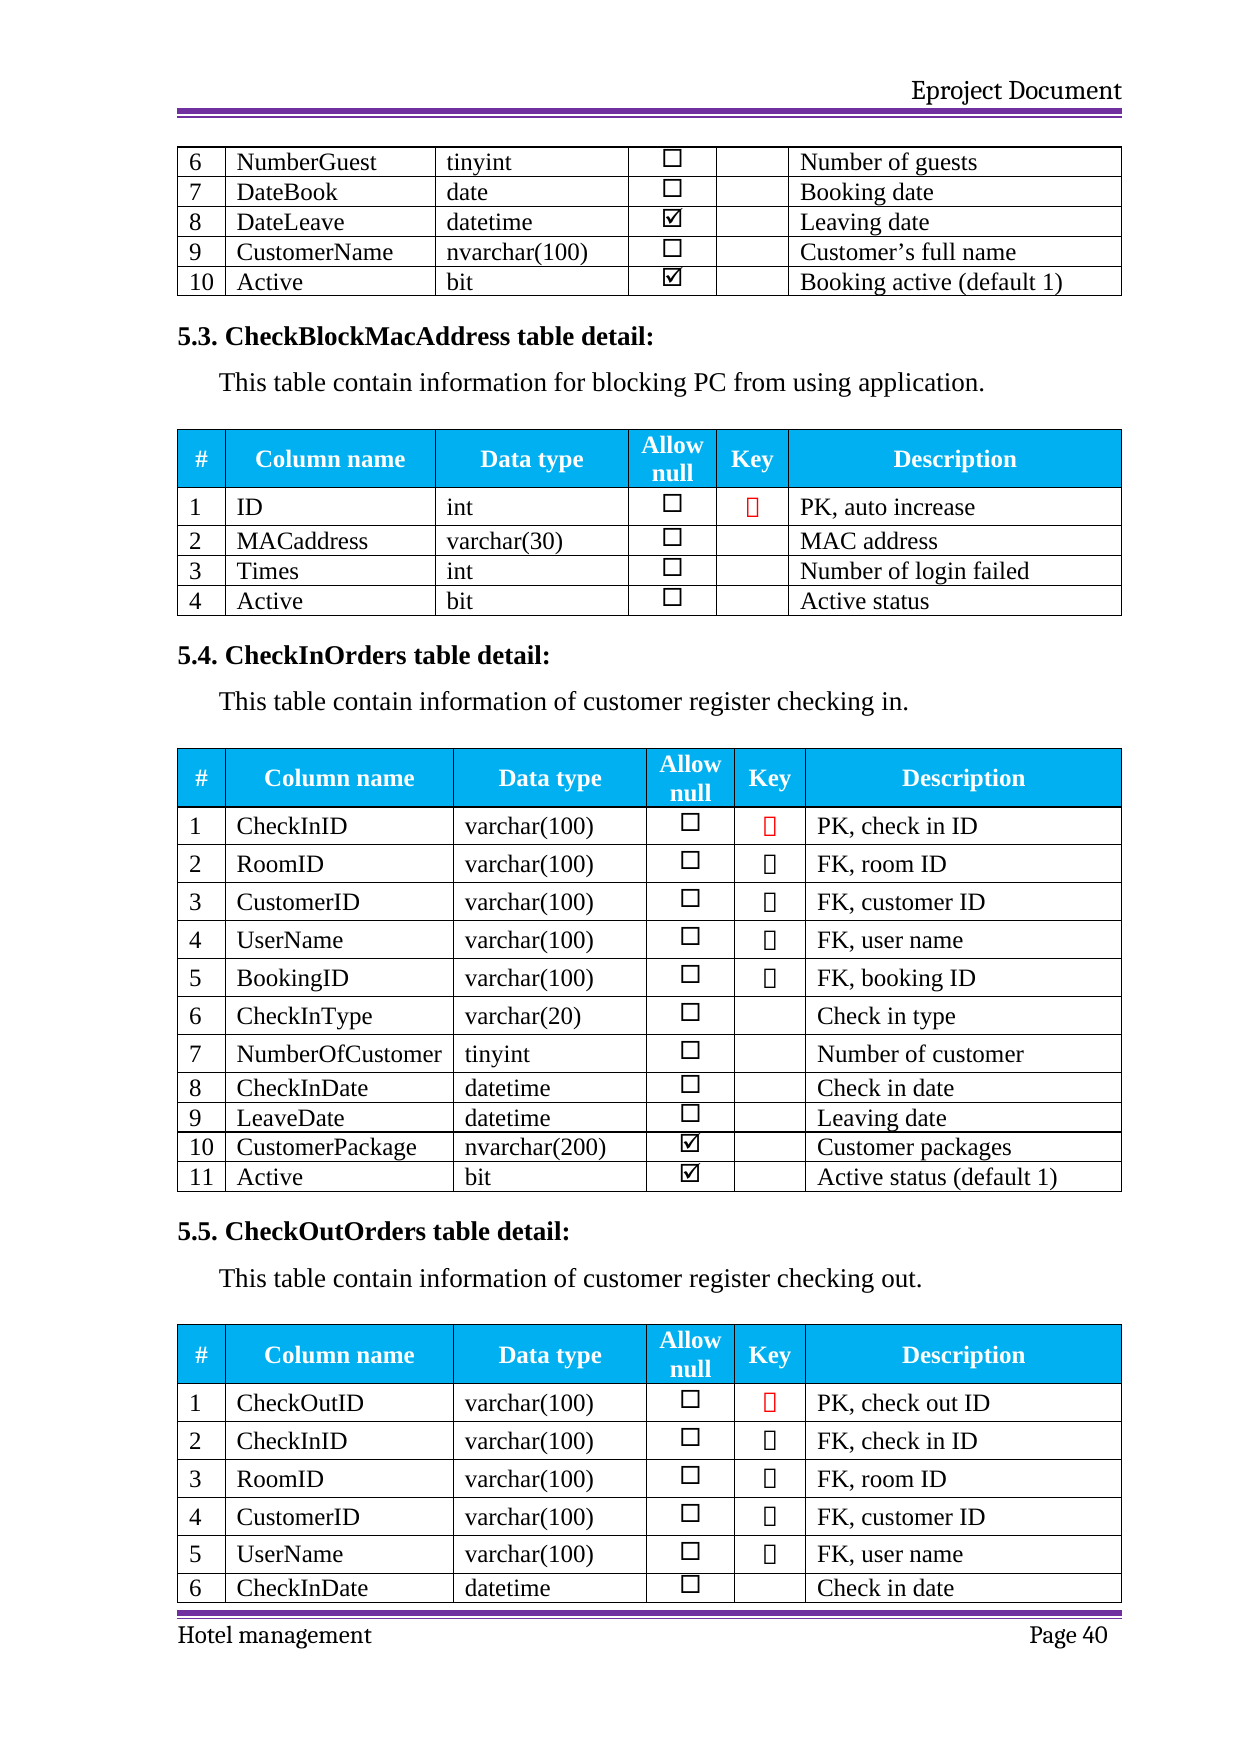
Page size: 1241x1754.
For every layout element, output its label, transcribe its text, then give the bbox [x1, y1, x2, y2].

table_cell MACaddress [226, 526, 435, 555]
table_cell 3 [178, 883, 225, 920]
table_cell varchar(100) [454, 1536, 646, 1572]
table_cell Times [226, 556, 435, 585]
table_cell date [436, 177, 628, 206]
table_cell bit [454, 1162, 646, 1191]
table_cell Check in date [806, 1574, 1121, 1602]
table_cell Booking date [789, 177, 1121, 206]
table_cell 8 [178, 207, 225, 236]
table_cell [717, 207, 788, 236]
table_cell FK, booking ID [806, 959, 1121, 996]
table_cell CustomerID [226, 883, 453, 920]
table_cell Number of customer [806, 1035, 1121, 1072]
table_cell FK, room ID [806, 845, 1121, 882]
table_cell Number of guests [789, 148, 1121, 176]
table_cell CheckInID [226, 1422, 453, 1459]
table_header # [178, 430, 225, 487]
table_cell [647, 1035, 734, 1072]
table_cell [735, 1574, 805, 1602]
table_cell 3 [178, 556, 225, 585]
text This table contain information of customer register checking out. [177, 1262, 1122, 1293]
table_cell varchar(100) [454, 921, 646, 958]
table_cell [647, 1422, 734, 1459]
table_cell CheckInID [226, 808, 453, 844]
table_header # [178, 749, 225, 806]
table_cell Leaving date [806, 1103, 1121, 1131]
table_cell datetime [454, 1103, 646, 1131]
table_cell NumberGuest [226, 148, 435, 176]
table_cell 1 [178, 1384, 225, 1421]
table_cell Customer packages [806, 1133, 1121, 1161]
table_cell nvarchar(100) [436, 237, 628, 266]
text This table contain information of customer register checking in. [177, 686, 1122, 717]
table_cell CheckInType [226, 997, 453, 1034]
table_cell [647, 1133, 734, 1161]
table_cell [717, 526, 788, 555]
table_cell [647, 1384, 734, 1421]
table_cell [629, 586, 716, 614]
table_cell 7 [178, 177, 225, 206]
table_cell Number of login failed [789, 556, 1121, 585]
table_cell DateLeave [226, 207, 435, 236]
table_cell [629, 148, 716, 176]
subtitle 5.5. CheckOutOrders table detail: [177, 1208, 1122, 1246]
table_cell [647, 845, 734, 882]
table_cell 2 [178, 526, 225, 555]
table_cell int [436, 488, 628, 525]
table_cell [629, 526, 716, 555]
table_cell [629, 237, 716, 266]
table_cell [647, 1536, 734, 1572]
table_cell varchar(100) [454, 808, 646, 844]
table_cell 3 [178, 1460, 225, 1497]
table_cell ID [226, 488, 435, 525]
table_cell  [735, 921, 805, 958]
table_cell int [436, 556, 628, 585]
table_cell NumberOfCustomer [226, 1035, 453, 1072]
table_cell [735, 1103, 805, 1131]
subtitle 5.3. CheckBlockMacAddress table detail: [177, 312, 1122, 351]
table_header Description [789, 430, 1121, 487]
table_cell Active [226, 267, 435, 295]
table_cell 9 [178, 237, 225, 266]
table_cell 1 [178, 488, 225, 525]
table_cell Active [226, 586, 435, 614]
table_cell  [735, 959, 805, 996]
table_cell 4 [178, 1498, 225, 1534]
table_cell bit [436, 267, 628, 295]
table_header Data type [454, 1325, 646, 1383]
table_cell  [735, 808, 805, 844]
table_cell [647, 1103, 734, 1131]
table_cell [629, 267, 716, 295]
table_cell Leaving date [789, 207, 1121, 236]
table_cell Active status [789, 586, 1121, 614]
table_cell LeaveDate [226, 1103, 453, 1131]
table_header Key [735, 1325, 805, 1383]
table_cell varchar(100) [454, 1460, 646, 1497]
table_cell [717, 586, 788, 614]
table_cell CheckInDate [226, 1073, 453, 1102]
table_cell Booking active (default 1) [789, 267, 1121, 295]
table_cell FK, customer ID [806, 1498, 1121, 1534]
table_cell Customer’s full name [789, 237, 1121, 266]
table_cell tinyint [436, 148, 628, 176]
table_header Description [806, 749, 1121, 806]
text This table contain information for blocking PC from using application. [177, 366, 1122, 397]
table_cell Active [226, 1162, 453, 1191]
table_cell PK, check out ID [806, 1384, 1121, 1421]
table_cell 6 [178, 148, 225, 176]
table_cell Active status (default 1) [806, 1162, 1121, 1191]
table_cell CustomerName [226, 237, 435, 266]
table_header # [178, 1325, 225, 1383]
table_header Allow null [647, 749, 734, 806]
table_cell  [717, 488, 788, 525]
table_cell [647, 808, 734, 844]
table_cell PK, auto increase [789, 488, 1121, 525]
table_cell datetime [454, 1574, 646, 1602]
table_cell 7 [178, 1035, 225, 1072]
table_cell 2 [178, 845, 225, 882]
table_cell  [735, 1536, 805, 1572]
table_cell datetime [436, 207, 628, 236]
table_cell [717, 148, 788, 176]
table_cell varchar(100) [454, 959, 646, 996]
table_cell 4 [178, 586, 225, 614]
table_cell [629, 488, 716, 525]
table_cell [629, 207, 716, 236]
table_cell varchar(100) [454, 1384, 646, 1421]
table_cell RoomID [226, 845, 453, 882]
table_cell [717, 267, 788, 295]
table_header Allow null [629, 430, 716, 487]
table_cell varchar(100) [454, 883, 646, 920]
table_cell [629, 556, 716, 585]
table_cell varchar(100) [454, 845, 646, 882]
table_cell  [735, 1422, 805, 1459]
table_cell 5 [178, 1536, 225, 1572]
table_cell [717, 177, 788, 206]
table_cell DateBook [226, 177, 435, 206]
table_cell 6 [178, 1574, 225, 1602]
table_cell MAC address [789, 526, 1121, 555]
table_cell [647, 1162, 734, 1191]
table_cell [735, 1133, 805, 1161]
table_cell [717, 556, 788, 585]
table_cell Check in date [806, 1073, 1121, 1102]
table_cell 10 [178, 267, 225, 295]
table_cell [647, 959, 734, 996]
table_cell FK, user name [806, 1536, 1121, 1572]
table_cell CheckInDate [226, 1574, 453, 1602]
table_header Column name [226, 749, 453, 806]
table_cell FK, user name [806, 921, 1121, 958]
table_cell [647, 1574, 734, 1602]
table_cell [735, 1035, 805, 1072]
table_cell FK, room ID [806, 1460, 1121, 1497]
table_cell [735, 1162, 805, 1191]
table_cell tinyint [454, 1035, 646, 1072]
table_cell 5 [178, 959, 225, 996]
table_cell CustomerPackage [226, 1133, 453, 1161]
subtitle 5.4. CheckInOrders table detail: [177, 631, 1122, 670]
table_cell 1 [178, 808, 225, 844]
table_cell nvarchar(200) [454, 1133, 646, 1161]
table_cell [647, 883, 734, 920]
table_cell CheckOutID [226, 1384, 453, 1421]
table_header Data type [454, 749, 646, 806]
table_cell 9 [178, 1103, 225, 1131]
table_cell [629, 177, 716, 206]
table_cell BookingID [226, 959, 453, 996]
table_cell [647, 921, 734, 958]
table_header Column name [226, 1325, 453, 1383]
table_cell  [735, 1384, 805, 1421]
table_cell  [735, 1498, 805, 1534]
table_cell  [735, 845, 805, 882]
table_cell [735, 997, 805, 1034]
table_cell PK, check in ID [806, 808, 1121, 844]
table_cell 4 [178, 921, 225, 958]
table_cell UserName [226, 921, 453, 958]
table_cell [717, 237, 788, 266]
table_cell FK, check in ID [806, 1422, 1121, 1459]
table_header Key [717, 430, 788, 487]
table_cell varchar(20) [454, 997, 646, 1034]
table_cell [647, 1073, 734, 1102]
table_cell [647, 1460, 734, 1497]
table_cell 6 [178, 997, 225, 1034]
table_cell varchar(100) [454, 1498, 646, 1534]
table_header Description [806, 1325, 1121, 1383]
table_cell 11 [178, 1162, 225, 1191]
table_cell [647, 1498, 734, 1534]
table_cell varchar(100) [454, 1422, 646, 1459]
table_cell UserName [226, 1536, 453, 1572]
table_cell 10 [178, 1133, 225, 1161]
table_cell  [735, 883, 805, 920]
table_cell [647, 997, 734, 1034]
table_cell [735, 1073, 805, 1102]
table_cell 2 [178, 1422, 225, 1459]
table_cell  [735, 1460, 805, 1497]
table_header Allow null [647, 1325, 734, 1383]
table_cell bit [436, 586, 628, 614]
table_header Key [735, 749, 805, 806]
table_cell FK, customer ID [806, 883, 1121, 920]
table_cell Check in type [806, 997, 1121, 1034]
table_cell datetime [454, 1073, 646, 1102]
table_cell varchar(30) [436, 526, 628, 555]
table_cell RoomID [226, 1460, 453, 1497]
table_cell CustomerID [226, 1498, 453, 1534]
table_header Data type [436, 430, 628, 487]
table_cell 8 [178, 1073, 225, 1102]
table_header Column name [226, 430, 435, 487]
